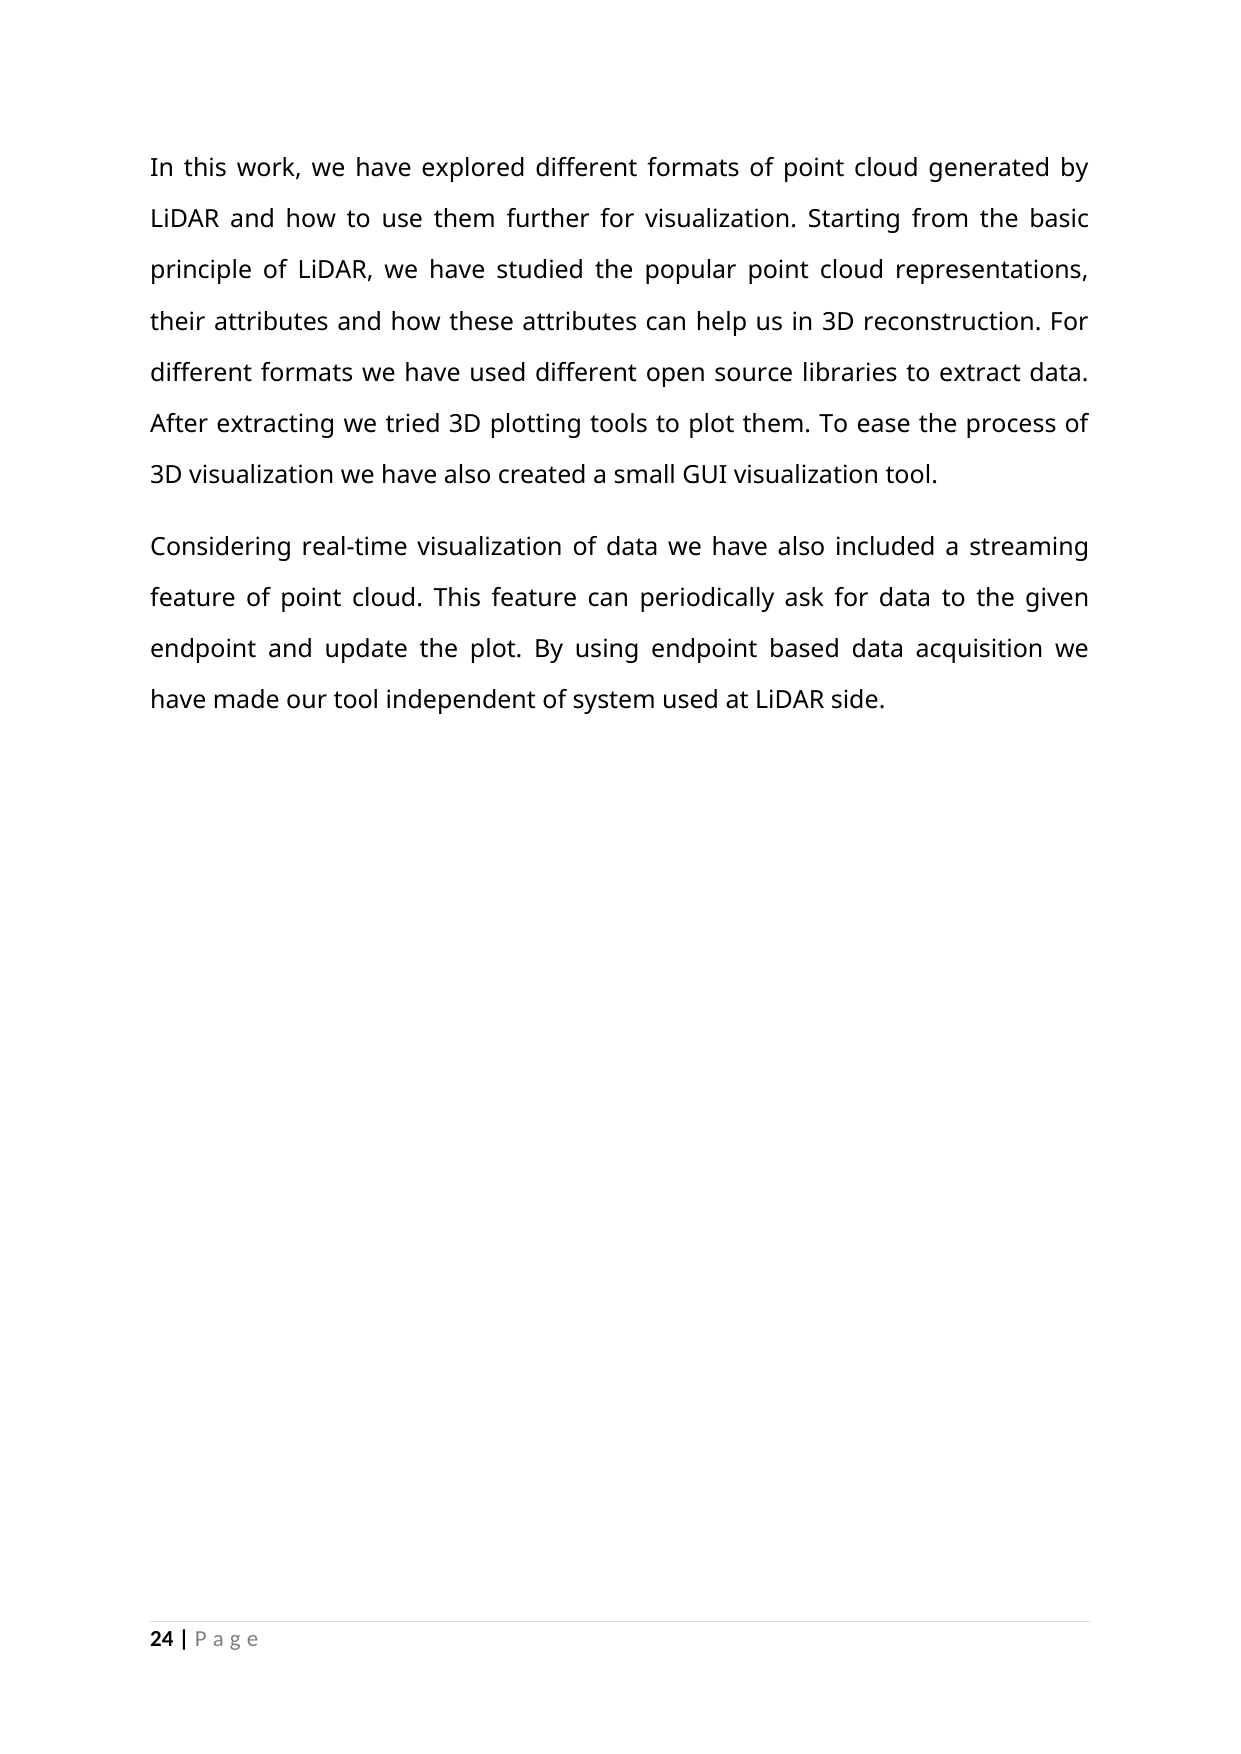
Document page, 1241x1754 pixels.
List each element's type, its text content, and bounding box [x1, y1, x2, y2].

text Considering real-time visualization of data we have also included a streaming feature of point cloud. This feature can periodically ask for data to the given endpoint and update the plot. By using endpoint based data acquisition we have made our tool independent of system used at LiDAR side. [150, 528, 1090, 715]
text In this work, we have explored different formats of point cloud generated by LiDAR and how to use them further for visualization. Starting from the basic principle of LiDAR, we have studied the popular point cloud representations, their attributes and how these attributes can help us in 3D reconstruction. For different formats we have used different open source libraries to extract data. After extracting we tried 3D plotting tools to plot them. To ease the process of 3D visualization we have also created a small GUI visualization tool. [150, 150, 1090, 490]
